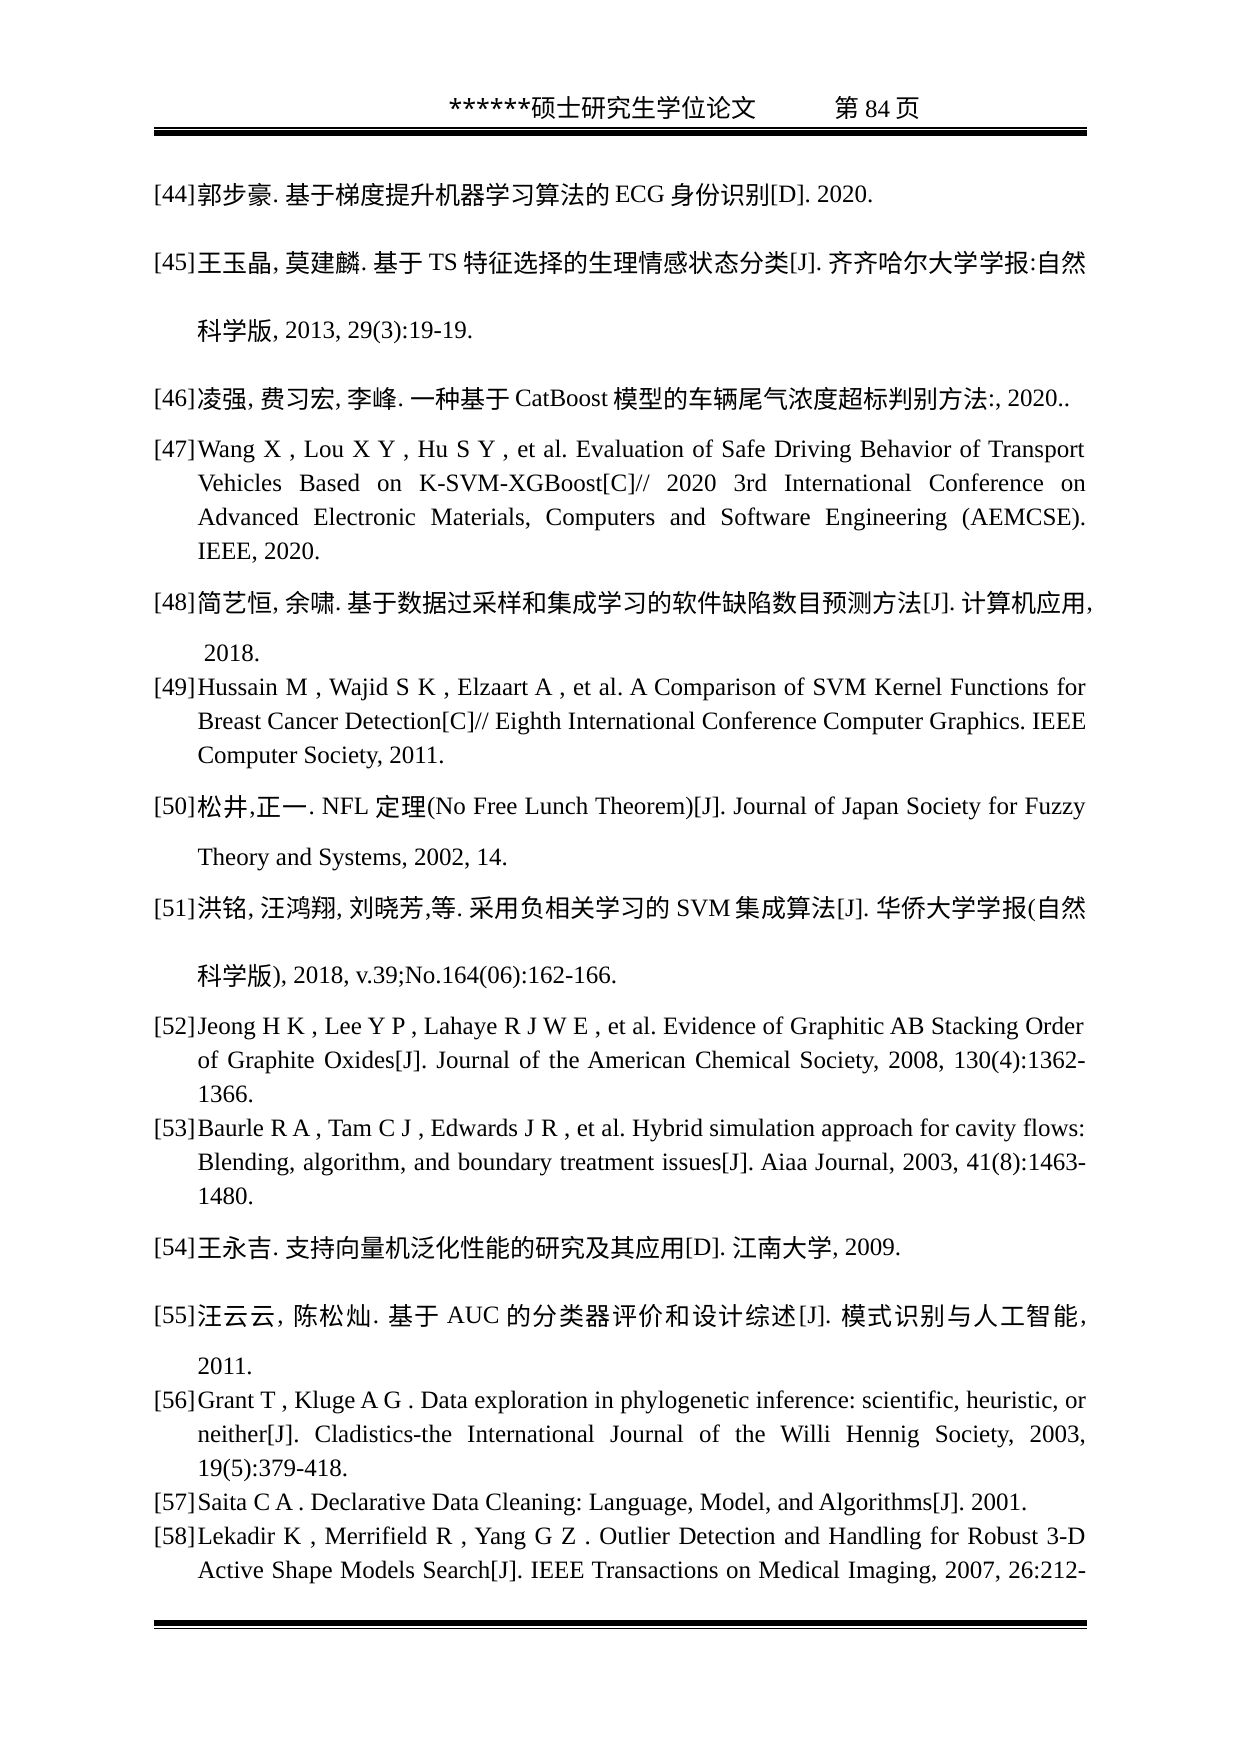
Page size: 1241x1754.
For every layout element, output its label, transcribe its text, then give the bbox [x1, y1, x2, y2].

list 洪铭, 汪鸿翔, 刘晓芳,等. 采用负相关学习的SVM集成算法[J]. 华侨大学学报(自然科学版), 2018, v.39;No.164(06):162-166. [153, 873, 1087, 1009]
list Grant T , Kluge A G . Data exploration in phylogenetic inference: scientific, heuristic, or neither[J]. Cladistics-the International Journal of the Willi Hennig Society, 2003, 19(5):379-418. [153, 1382, 1087, 1484]
list 简艺恒, 余啸. 基于数据过采样和集成学习的软件缺陷数目预测方法[J]. 计算机应用, 2018. [153, 567, 1087, 669]
list 王永吉. 支持向量机泛化性能的研究及其应用[D]. 江南大学, 2009. [153, 1213, 1087, 1281]
list 王玉晶, 莫建麟. 基于TS特征选择的生理情感状态分类[J]. 齐齐哈尔大学学报:自然科学版, 2013, 29(3):19-19. [153, 228, 1087, 364]
list Jeong H K , Lee Y P , Lahaye R J W E , et al. Evidence of Graphitic AB Stacking Order of Graphite Oxides[J]. Journal of the American Chemical Society, 2008, 130(4):1362-1366. [153, 1009, 1087, 1111]
list Baurle R A , Tam C J , Edwards J R , et al. Hybrid simulation approach for cavity flows: Blending, algorithm, and boundary treatment issues[J]. Aiaa Journal, 2003, 41(8):1463-1480. [153, 1111, 1087, 1213]
list Saita C A . Declarative Data Cleaning: Language, Model, and Algorithms[J]. 2001. [153, 1484, 1087, 1518]
list 汪云云, 陈松灿. 基于AUC的分类器评价和设计综述[J]. 模式识别与人工智能, 2011. [153, 1281, 1087, 1382]
list Wang X , Lou X Y , Hu S Y , et al. Evaluation of Safe Driving Behavior of Transport Vehicles Based on K-SVM-XGBoost[C]// 2020 3rd International Conference on Advanced Electronic Materials, Computers and Software Engineering (AEMCSE). IEEE, 2020. [153, 432, 1087, 567]
list 郭步豪. 基于梯度提升机器学习算法的ECG身份识别[D]. 2020. [153, 160, 1087, 228]
list 松井,正一. NFL定理(No Free Lunch Theorem)[J]. Journal of Japan Society for Fuzzy Theory and Systems, 2002, 14. [153, 771, 1087, 873]
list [153, 1518, 1087, 1586]
list 凌强, 费习宏, 李峰. 一种基于CatBoost模型的车辆尾气浓度超标判别方法:, 2020.. [153, 364, 1087, 432]
list Hussain M , Wajid S K , Elzaart A , et al. A Comparison of SVM Kernel Functions for Breast Cancer Detection[C]// Eighth International Conference Computer Graphics. IEEE Computer Society, 2011. [153, 669, 1087, 771]
